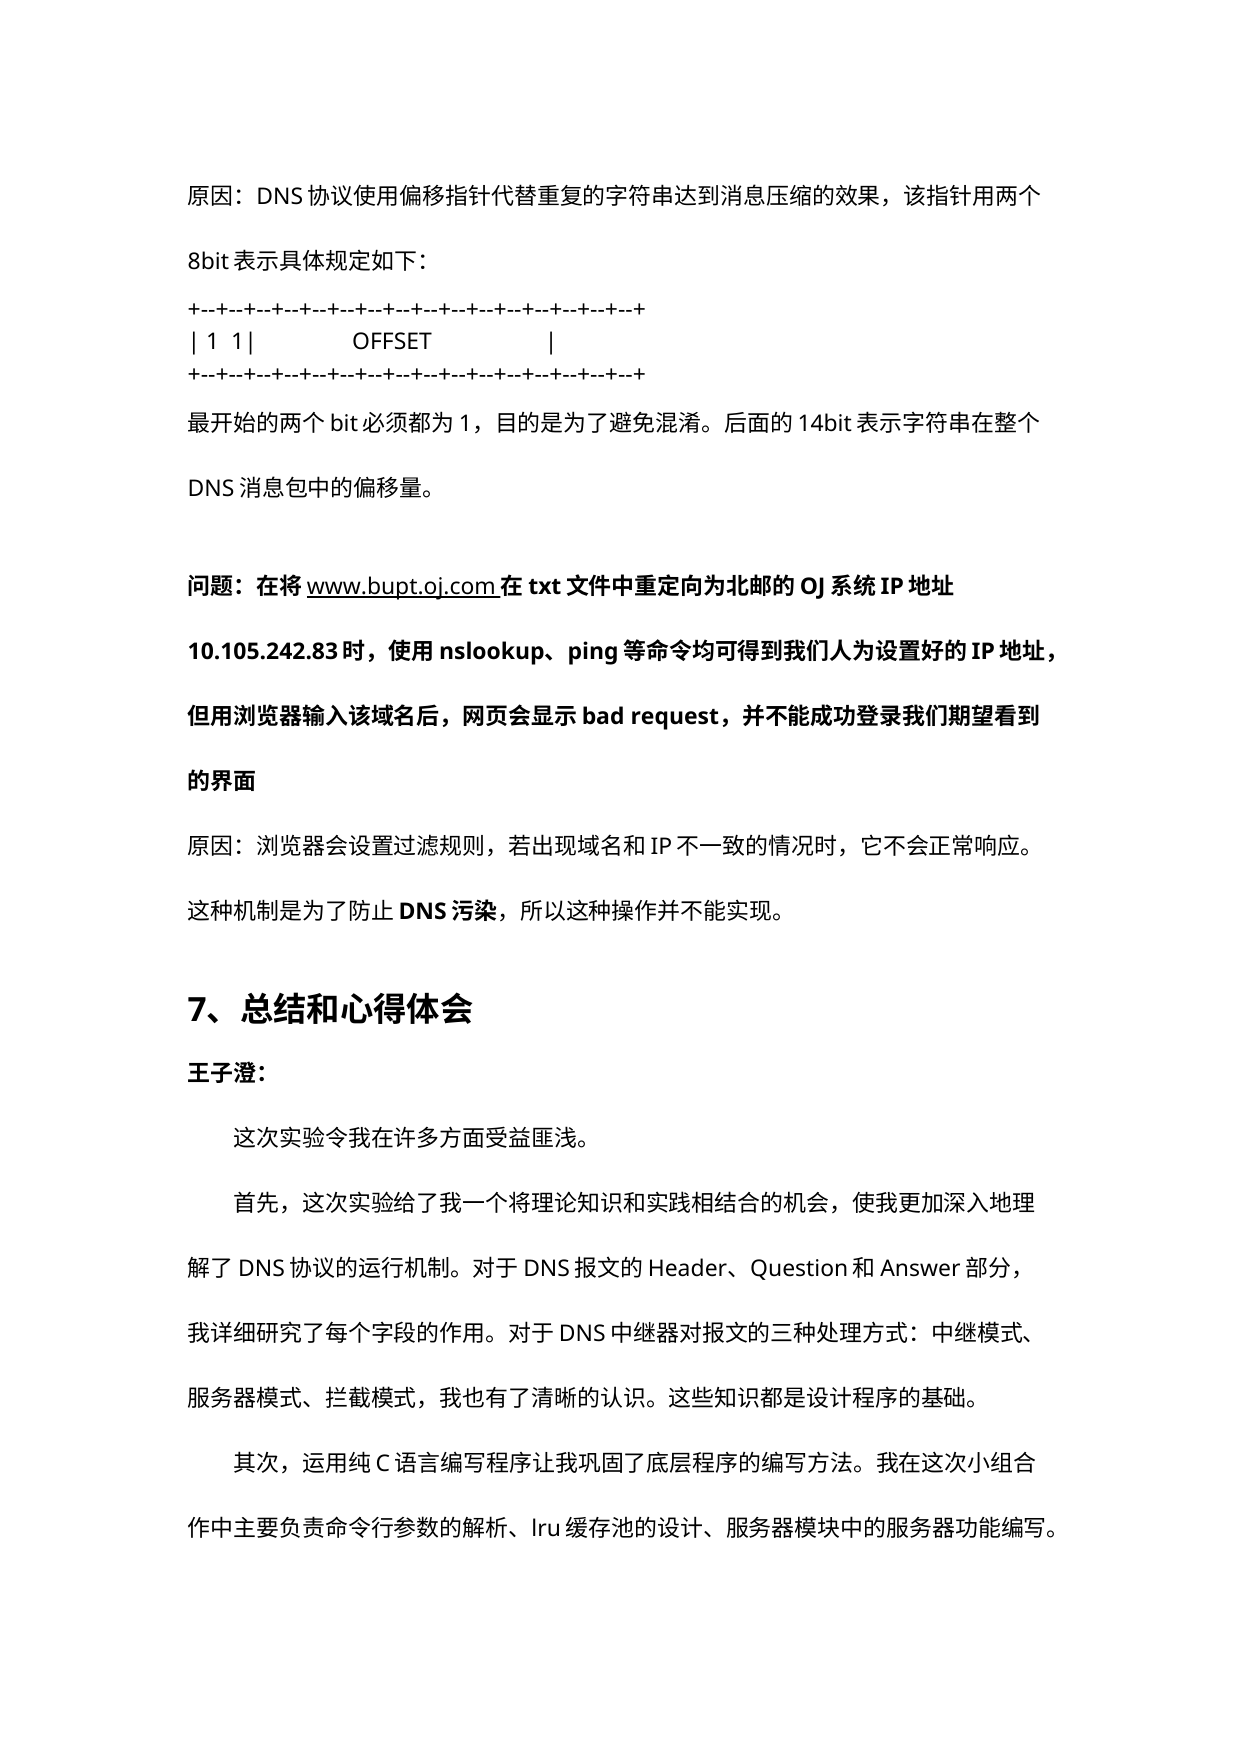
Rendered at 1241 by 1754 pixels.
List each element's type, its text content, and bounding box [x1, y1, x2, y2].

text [187, 1429, 1053, 1559]
text 原因：DNS协议使用偏移指针代替重复的字符串达到消息压缩的效果，该指针用两个8bit表示具体规定如下： [187, 162, 1053, 292]
text 首先，这次实验给了我一个将理论知识和实践相结合的机会，使我更加深入地理解了DNS协议的运行机制。对于DNS报文的Header、Question和Answer部分，我详细研究了每个字段的作用。对于DNS中继器对报文的三种处理方式：中继模式、服务器模式、拦截模式，我也有了清晰的认识。这些知识都是设计程序的基础。 [187, 1169, 1053, 1429]
text +--+--+--+--+--+--+--+--+--+--+--+--+--+--+--+--+ [187, 292, 1053, 324]
text 问题：在将www.bupt.oj.com在txt文件中重定向为北邮的OJ系统IP地址10.105.242.83时，使用nslookup、ping等命令均可得到我们人为设置好的IP地址，但用浏览器输入该域名后，网页会显示bad request，并不能成功登录我们期望看到的界面 [187, 552, 1053, 812]
text +--+--+--+--+--+--+--+--+--+--+--+--+--+--+--+--+ [187, 357, 1053, 389]
text 最开始的两个bit必须都为1，目的是为了避免混淆。后面的14bit表示字符串在整个DNS消息包中的偏移量。 [187, 389, 1053, 519]
text 原因：浏览器会设置过滤规则，若出现域名和IP不一致的情况时，它不会正常响应。这种机制是为了防止DNS污染，所以这种操作并不能实现。 [187, 812, 1053, 942]
text | 1 1| OFFSET | [187, 324, 1053, 357]
text 这次实验令我在许多方面受益匪浅。 [187, 1104, 1053, 1169]
text 王子澄： [187, 1039, 1053, 1104]
text 7、总结和心得体会 [187, 974, 1053, 1039]
